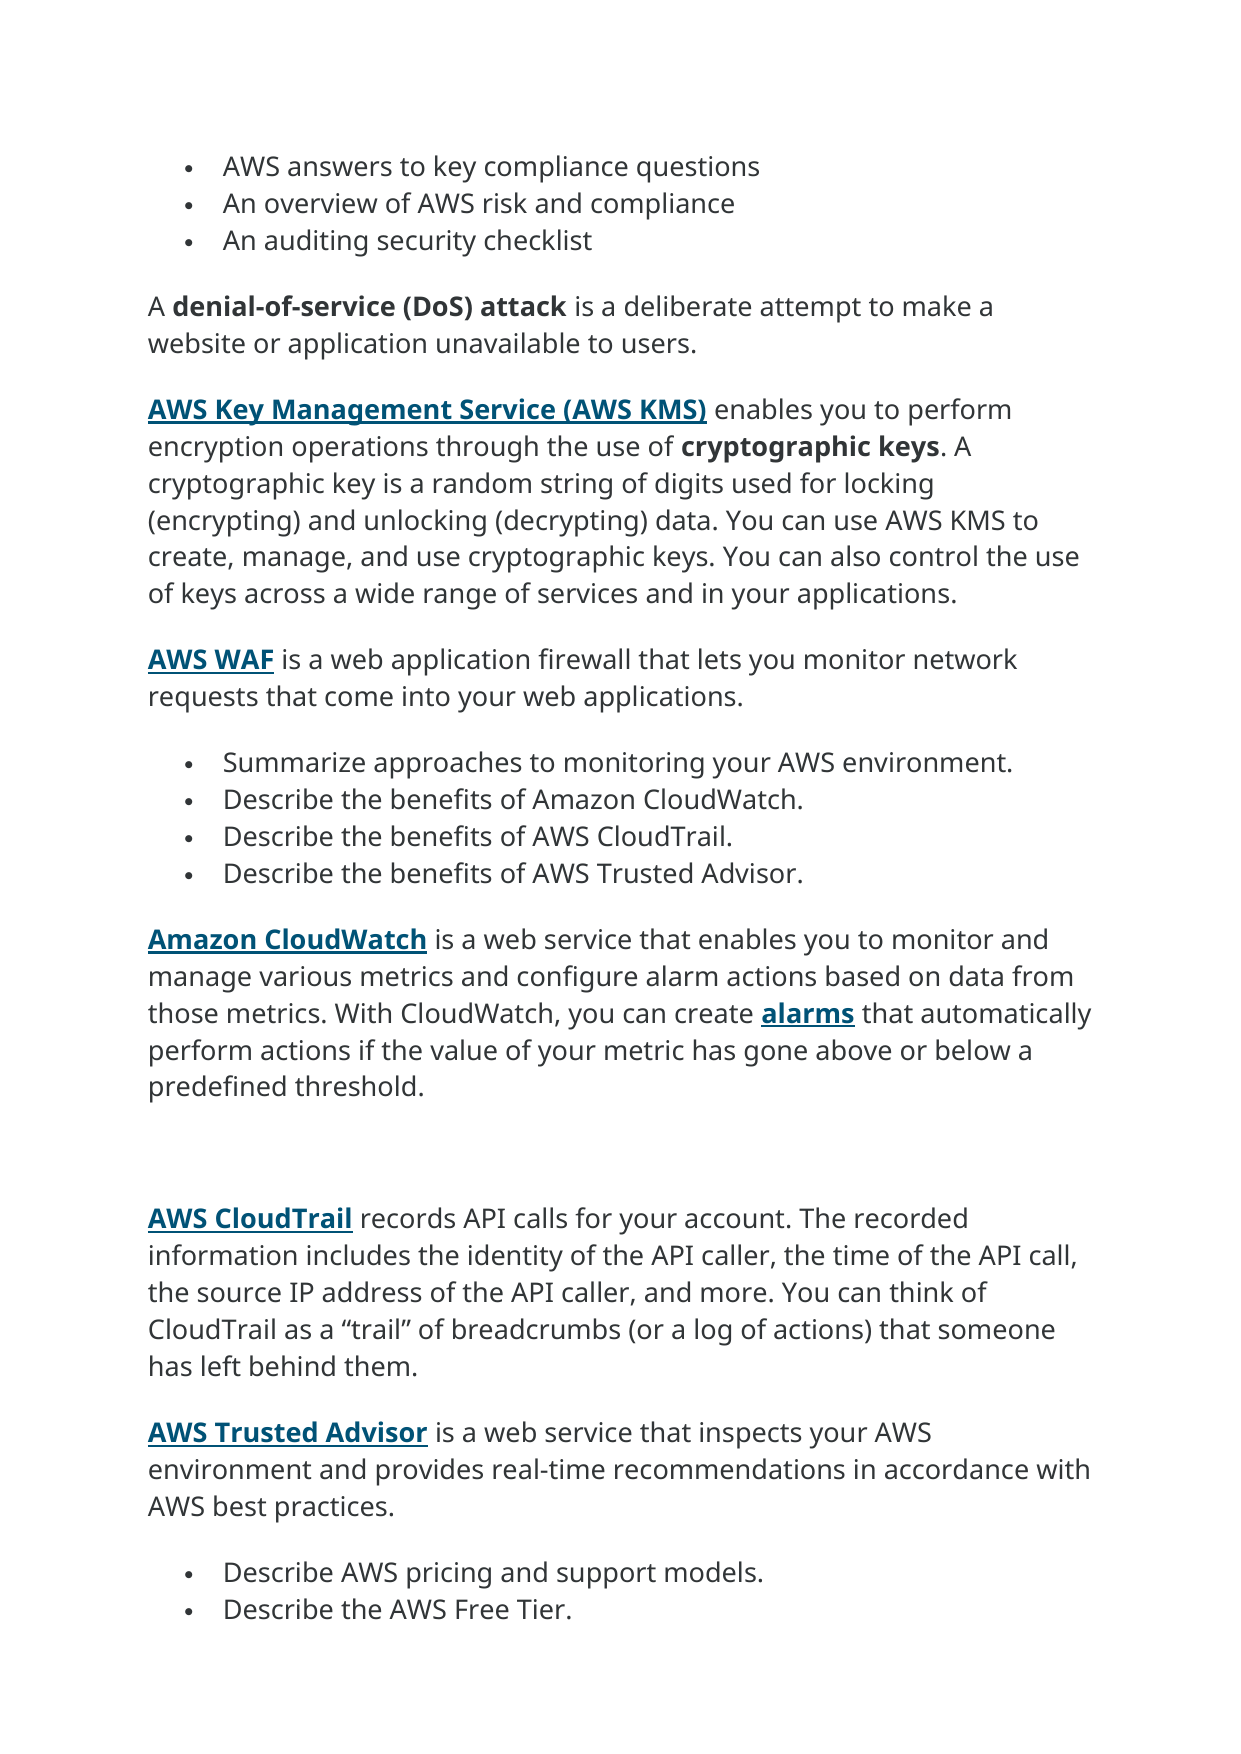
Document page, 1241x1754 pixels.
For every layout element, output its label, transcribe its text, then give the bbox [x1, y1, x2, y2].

text AWS CloudTrail records API calls for your account. The recorded information includes the identity of the API caller, the time of the API call, the source IP address of the API caller, and more. You can think of CloudTrail as a “trail” of breadcrumbs (or a log of actions) that someone has left behind them. [148, 1200, 1093, 1384]
list Describe AWS pricing and support models. [185, 1553, 1093, 1590]
list An auditing security checklist [185, 221, 1093, 258]
text AWS WAF is a web application firewall that lets you monitor network requests that come into your web applications. [744, 641, 1093, 714]
list AWS answers to key compliance questions [185, 148, 1093, 184]
text AWS Trusted Advisor is a web service that inspects your AWS environment and provides real-time recommendations in accordance with AWS best practices. [148, 1413, 1093, 1524]
text AWS Key Management Service (AWS KMS) enables you to perform encryption operations through the use of cryptographic keys. A cryptographic key is a random string of digits used for locking (encrypting) and unlocking (decrypting) data. You can use AWS KMS to create, manage, and use cryptographic keys. You can also control the use of keys across a wide range of services and in your applications. [935, 390, 1093, 612]
list Describe the benefits of AWS Trusted Advisor. [185, 854, 1093, 891]
list An overview of AWS risk and compliance [185, 184, 1093, 221]
list Describe the benefits of AWS CloudTrail. [185, 817, 1093, 854]
list Summarize approaches to monitoring your AWS environment. [185, 744, 1093, 781]
text A denial-of-service (DoS) attack is a deliberate attempt to make a website or application unavailable to users. [148, 287, 1093, 361]
list Describe the benefits of Amazon CloudWatch. [185, 781, 1093, 817]
text Amazon CloudWatch is a web service that enables you to monitor and manage various metrics and configure alarm actions based on data from those metrics. With CloudWatch, you can create alarms that automatically perform actions if the value of your metric has gone above or below a predefined threshold. [432, 920, 1093, 1105]
list Describe the AWS Free Tier. [185, 1590, 1093, 1627]
